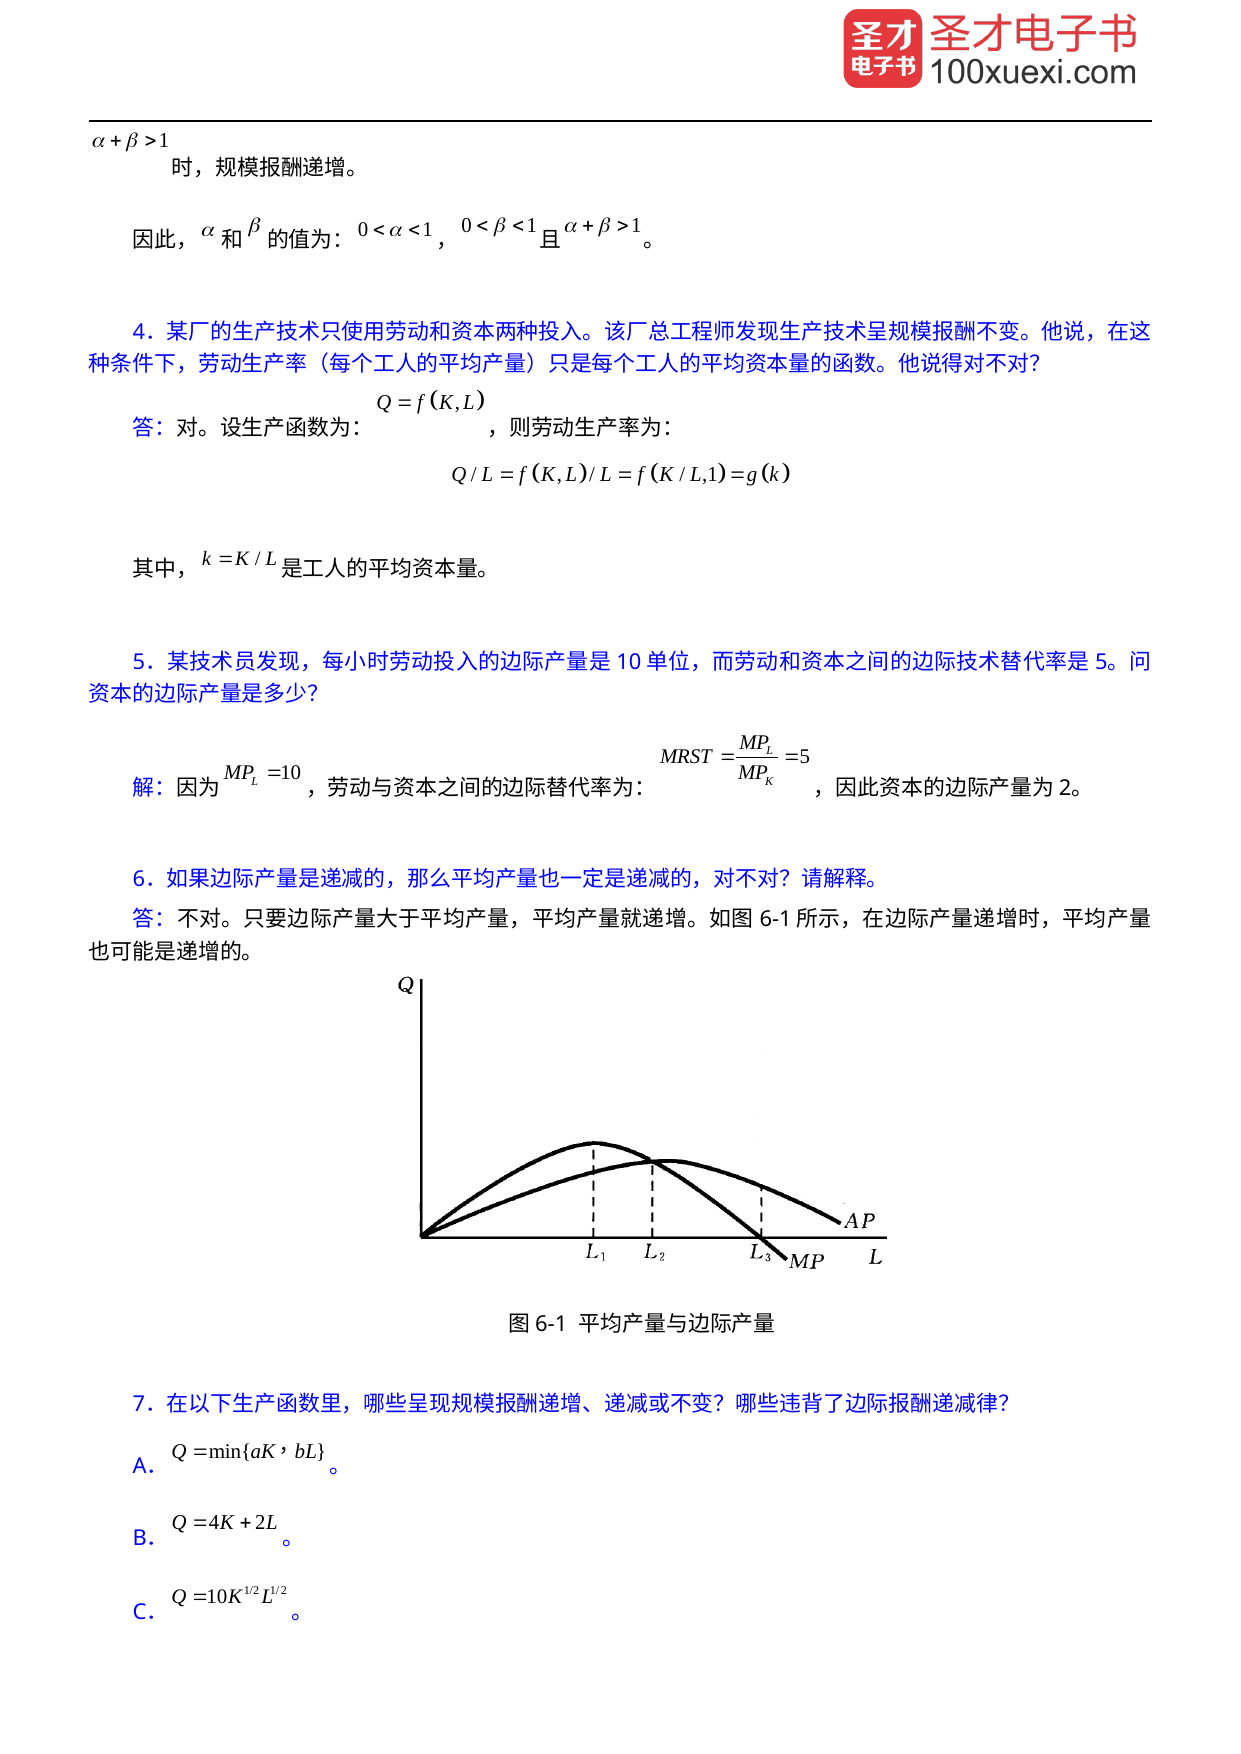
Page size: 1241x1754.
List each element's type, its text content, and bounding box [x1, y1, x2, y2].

text 答：对。设生产函数为：，则劳动生产率为： [88, 386, 1152, 451]
text 4．某厂的生产技术只使用劳动和资本两种投入。该厂总工程师发现生产技术呈规模报酬不变。他说，在这种条件下，劳动生产率（每个工人的平均产量）只是每个工人的平均资本量的函数。他说得对不对？ [88, 313, 1152, 378]
text 因此，和的值为：，且。 [88, 201, 1152, 266]
text 5．某技术员发现，每小时劳动投入的边际产量是10单位，而劳动和资本之间的边际技术替代率是5。问资本的边际产量是多少？ [88, 643, 1152, 708]
text 时，规模报酬递增。 [88, 128, 1152, 193]
text A．。 [88, 1426, 1152, 1491]
text 其中，是工人的平均资本量。 [88, 531, 1152, 596]
text C．。 [88, 1571, 1152, 1636]
text B．。 [88, 1498, 1152, 1563]
text 7．在以下生产函数里，哪些呈现规模报酬递增、递减或不变？哪些违背了边际报酬递减律？ [88, 1386, 1152, 1418]
text 6．如果边际产量是递减的，那么平均产量也一定是递减的，对不对？请解释。 [88, 861, 1152, 893]
text 解：因为，劳动与资本之间的边际替代率为：，因此资本的边际产量为2。 [88, 716, 1152, 813]
picture [834, 0, 1152, 97]
text 图6-1 平均产量与边际产量 [88, 1306, 1152, 1338]
text 答：不对。只要边际产量大于平均产量，平均产量就递增。如图6-1所示，在边际产量递增时，平均产量也可能是递增的。 [88, 901, 1152, 966]
